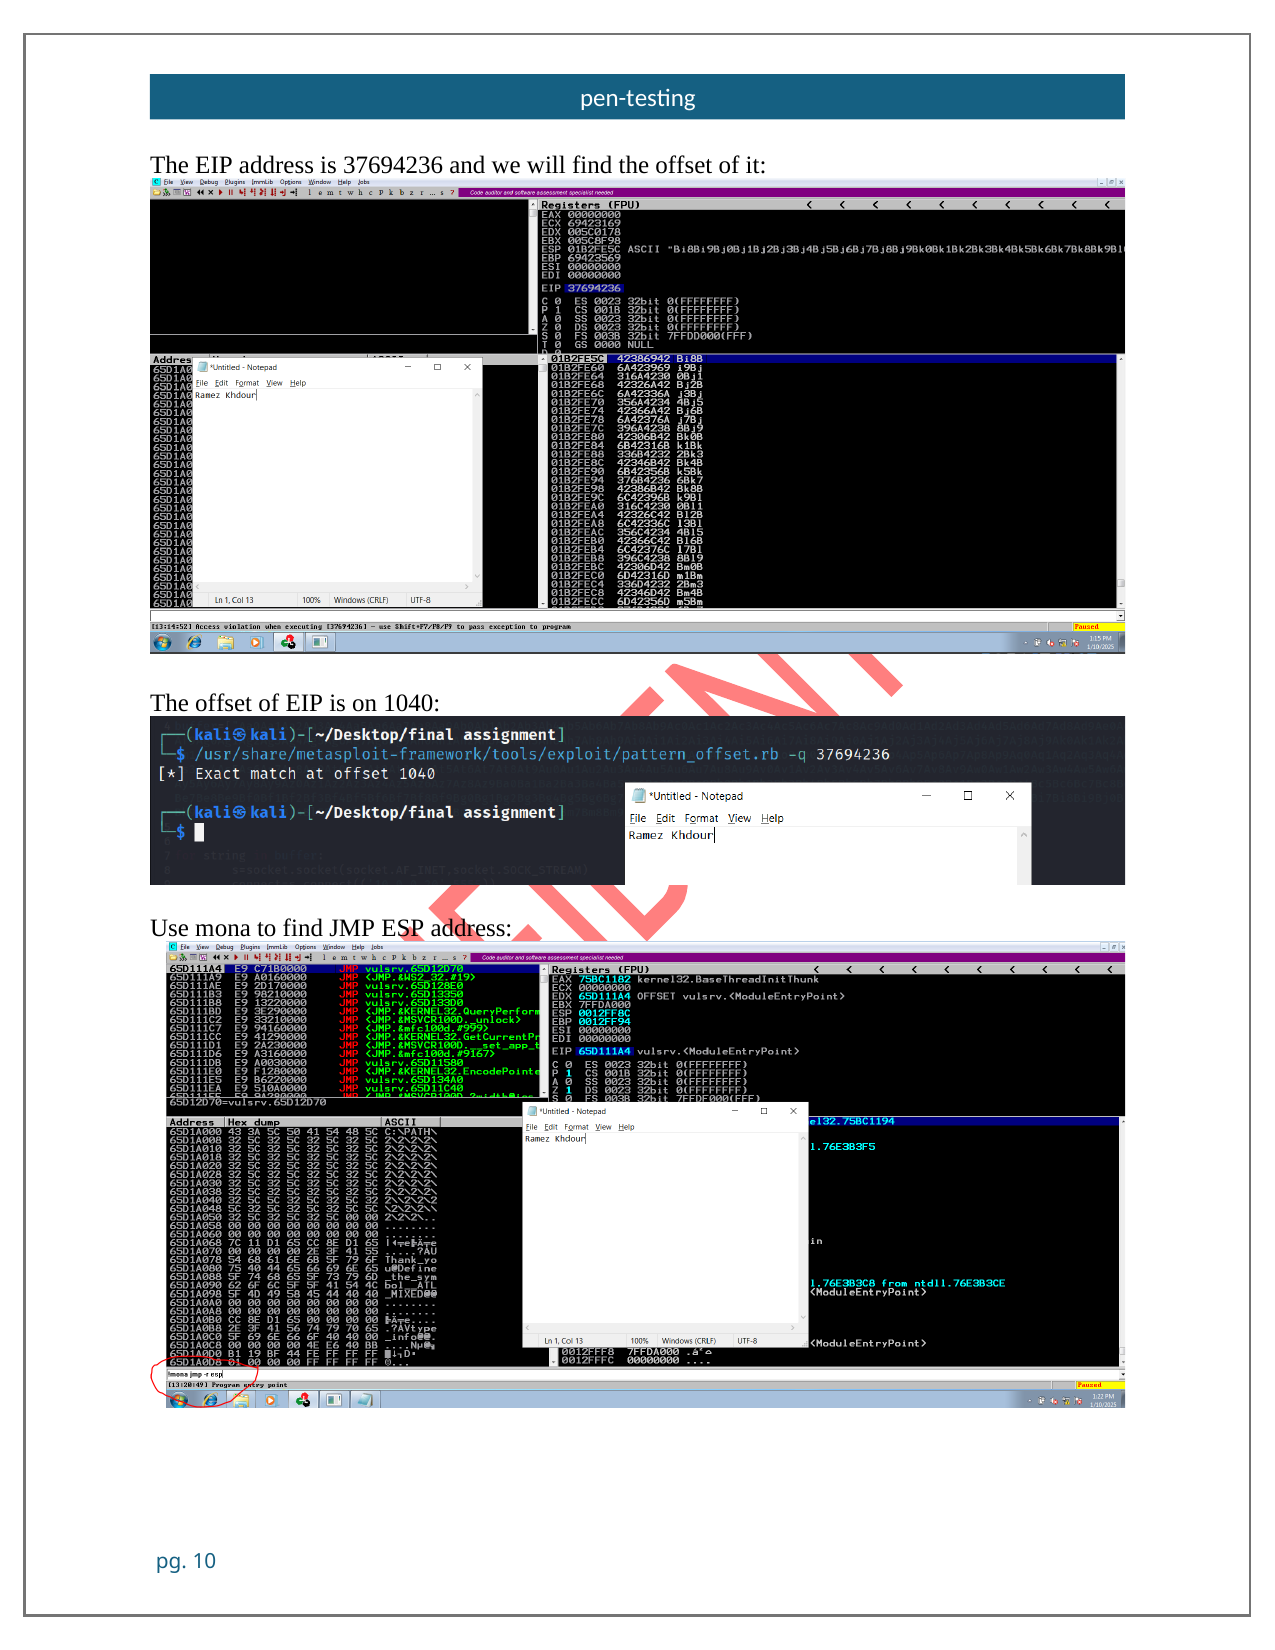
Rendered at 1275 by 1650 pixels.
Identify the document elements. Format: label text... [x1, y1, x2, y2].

text The offset of EIP is on 1040: [150, 688, 1125, 716]
text The EIP address is 37694236 and we will find the offset of it: [150, 150, 1125, 178]
text Use mona to find JMP ESP address: [150, 913, 1125, 941]
picture [150, 178, 1125, 654]
picture [150, 716, 1125, 885]
picture [150, 941, 1125, 1408]
